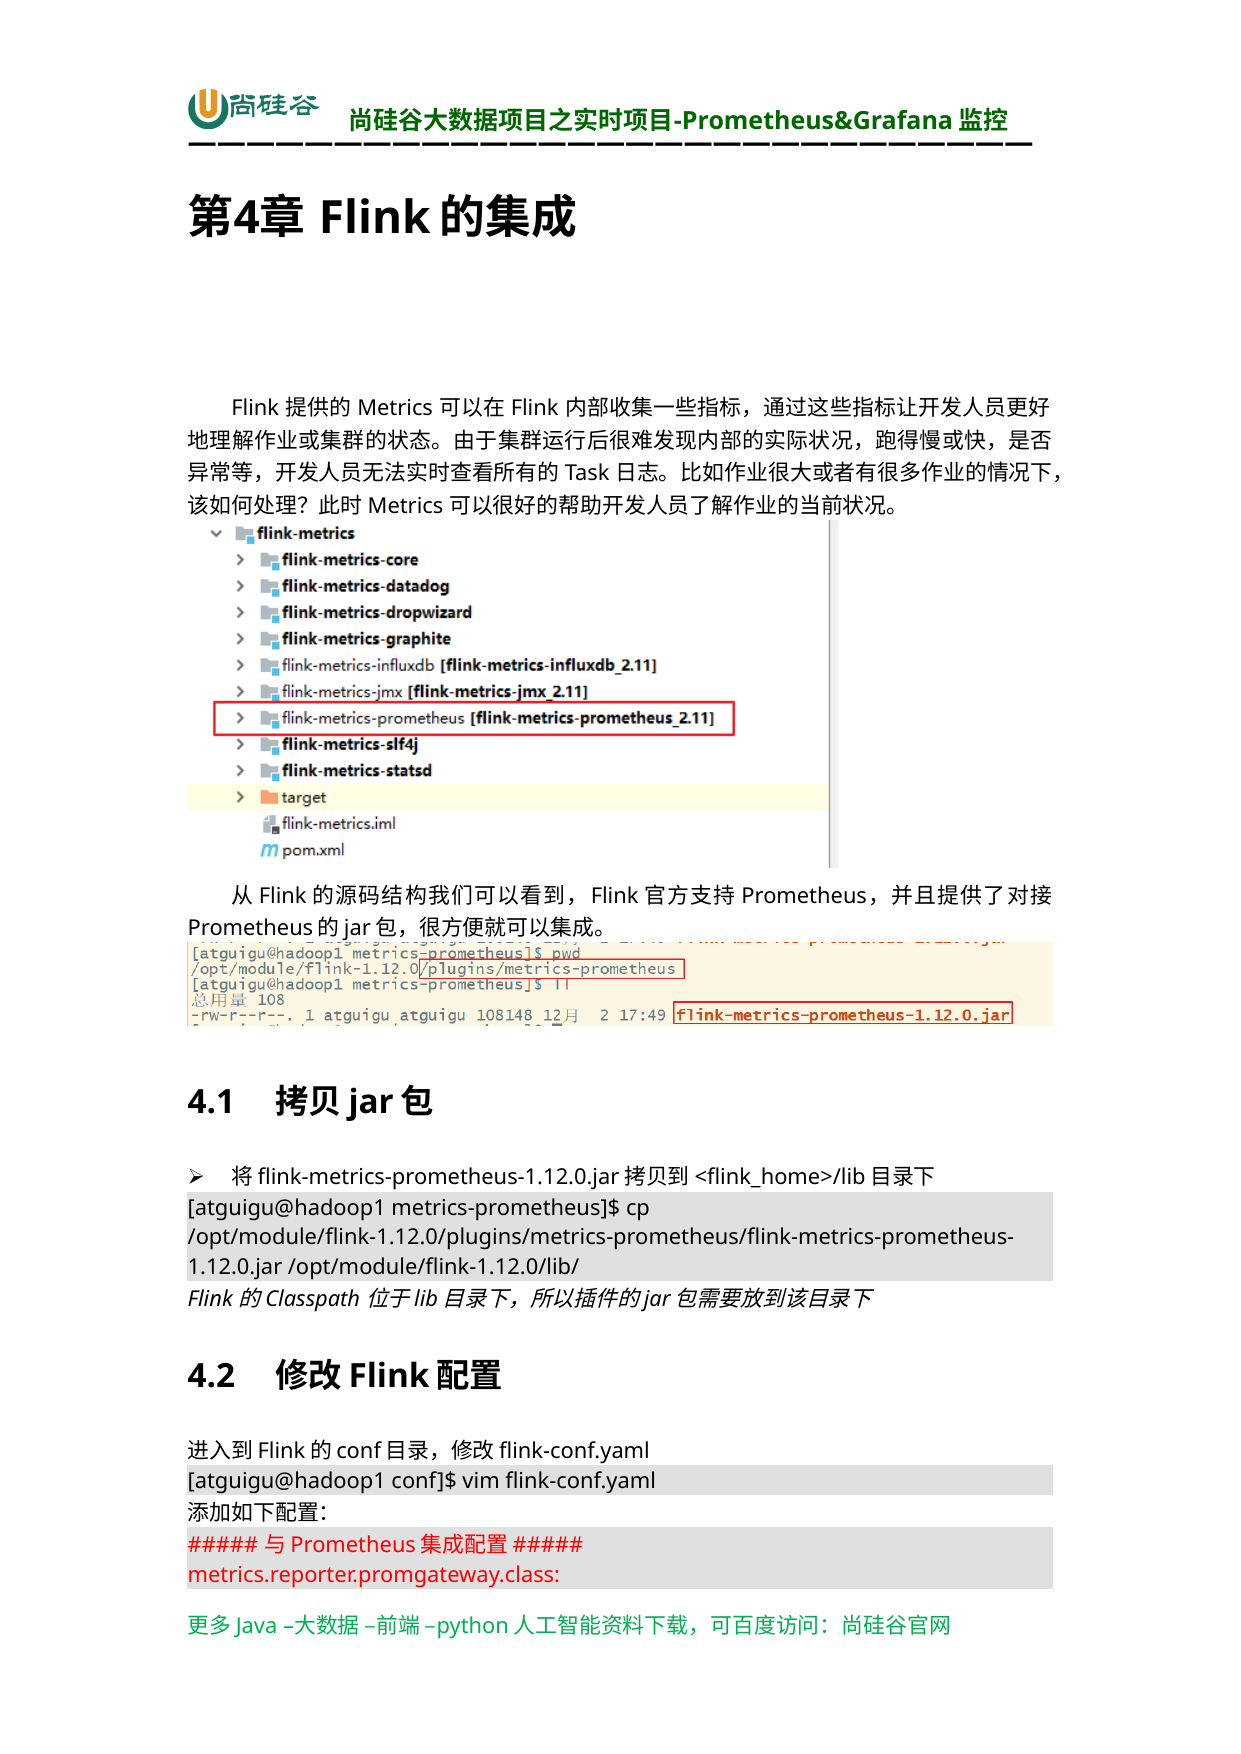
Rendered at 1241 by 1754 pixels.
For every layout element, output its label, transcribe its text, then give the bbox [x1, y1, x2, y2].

picture [187, 88, 321, 130]
subtitle 修改Flink配置 [187, 1341, 1053, 1406]
list 将flink-metrics-prometheus-1.12.0.jar拷贝到 <flink_home>/lib目录下 [187, 1159, 1053, 1192]
text Flink 的 Classpath 位于lib目录下，所以插件的jar包需要放到该目录下 [187, 1281, 1053, 1313]
text [atguigu@hadoop1 conf]$ vim flink-conf.yaml [187, 1465, 1053, 1495]
text [atguigu@hadoop1 metrics-prometheus]$ cp /opt/module/flink-1.12.0/plugins/metrics-prometheus/flink-metrics-prometheus-1.12.0.jar /opt/module/flink-1.12.0/lib/ [187, 1192, 1053, 1281]
picture [187, 942, 1053, 1026]
text Flink 提供的 Metrics 可以在 Flink 内部收集一些指标，通过这些指标让开发人员更好地理解作业或集群的状态。由于集群运行后很难发现内部的实际状况，跑得慢或快，是否异常等，开发人员无法实时查看所有的 Task 日志。比如作业很大或者有很多作业的情况下，该如何处理？此时 Metrics 可以很好的帮助开发人员了解作业的当前状况。 [187, 390, 1053, 520]
text 进入到Flink的conf目录，修改flink-conf.yaml [187, 1433, 1053, 1465]
text ##### 与Prometheus集成配置 ##### [187, 1527, 1053, 1559]
subtitle Flink的集成 [187, 165, 1053, 262]
subtitle 拷贝jar包 [187, 1067, 1053, 1132]
text 从Flink的源码结构我们可以看到，Flink官方支持Prometheus，并且提供了对接Prometheus的jar包，很方便就可以集成。 [187, 877, 1053, 942]
text 添加如下配置： [187, 1495, 1053, 1527]
picture [187, 520, 839, 868]
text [187, 1559, 1053, 1589]
